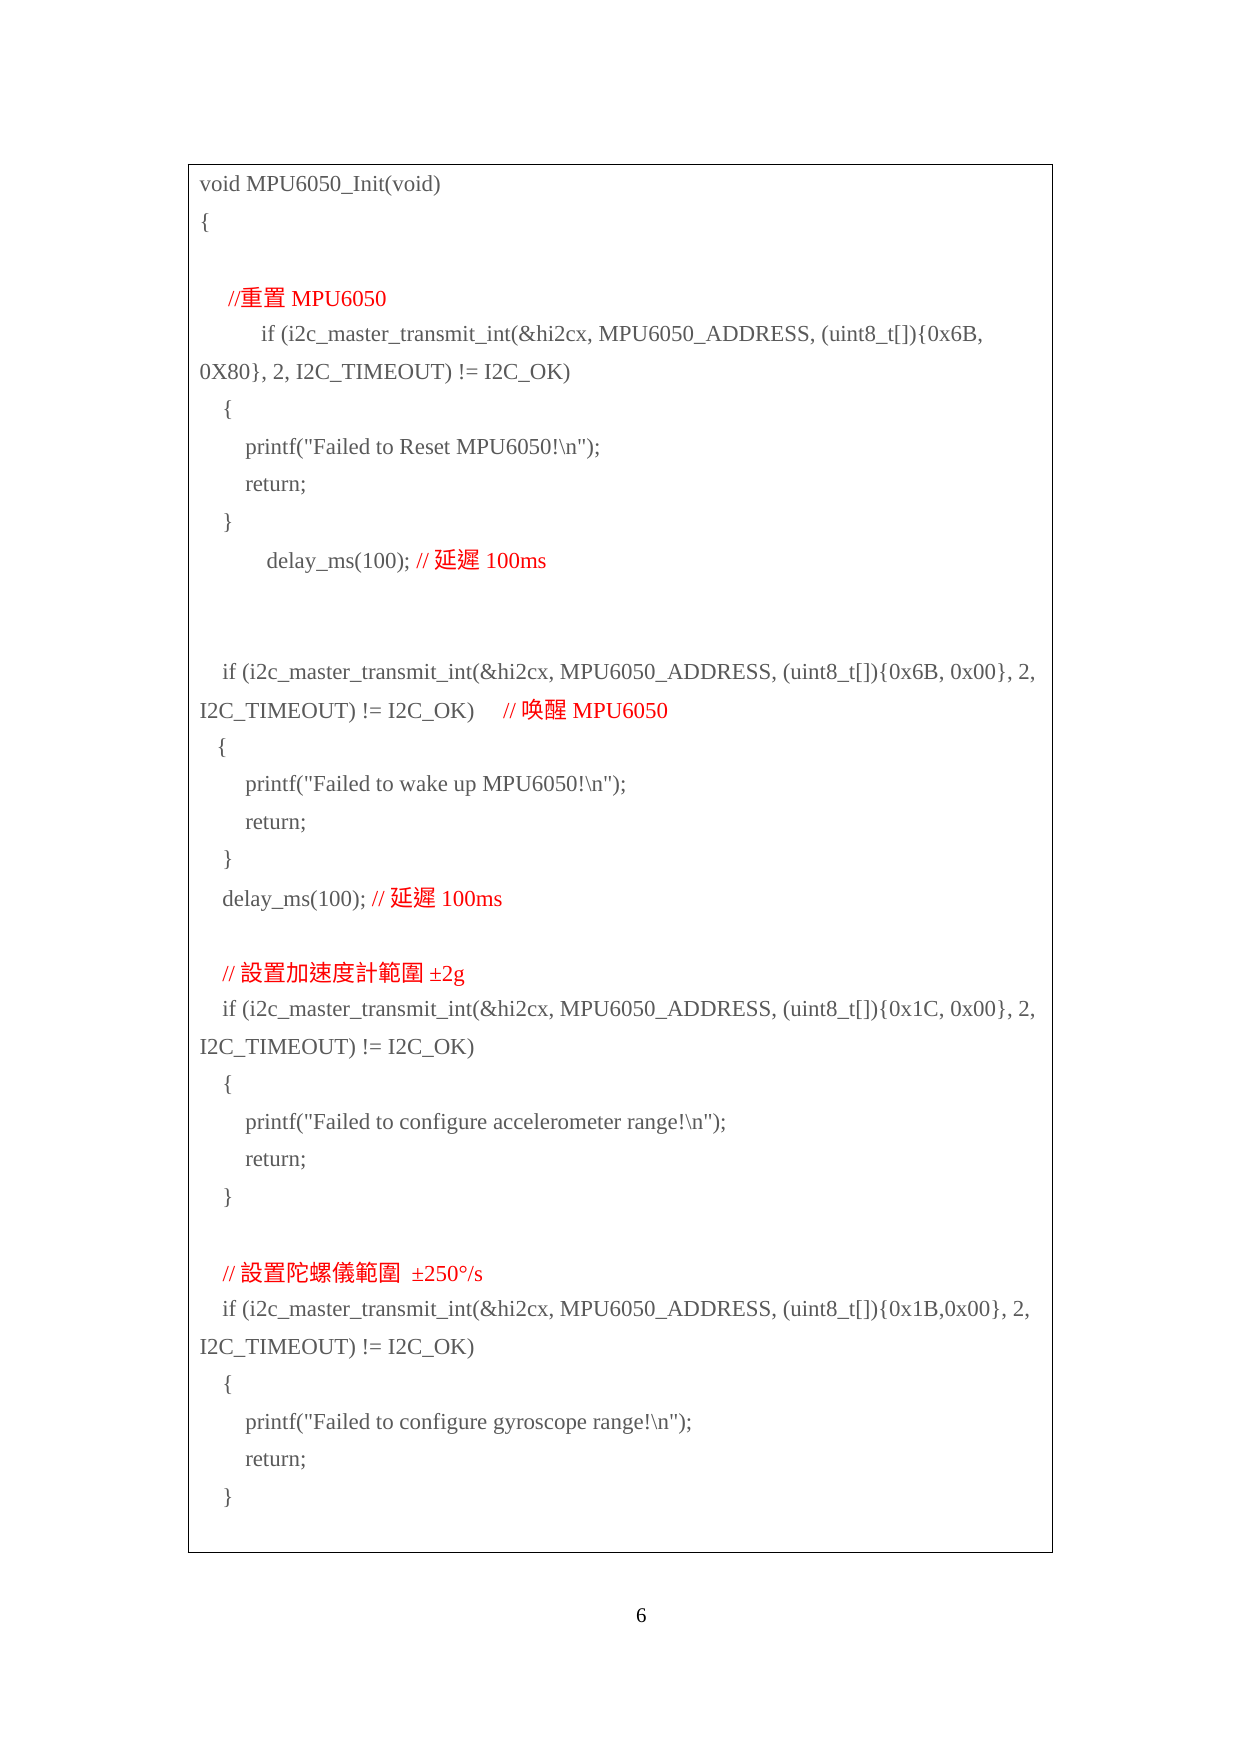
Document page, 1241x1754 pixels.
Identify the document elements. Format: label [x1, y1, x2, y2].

table_header [189, 165, 1052, 1552]
